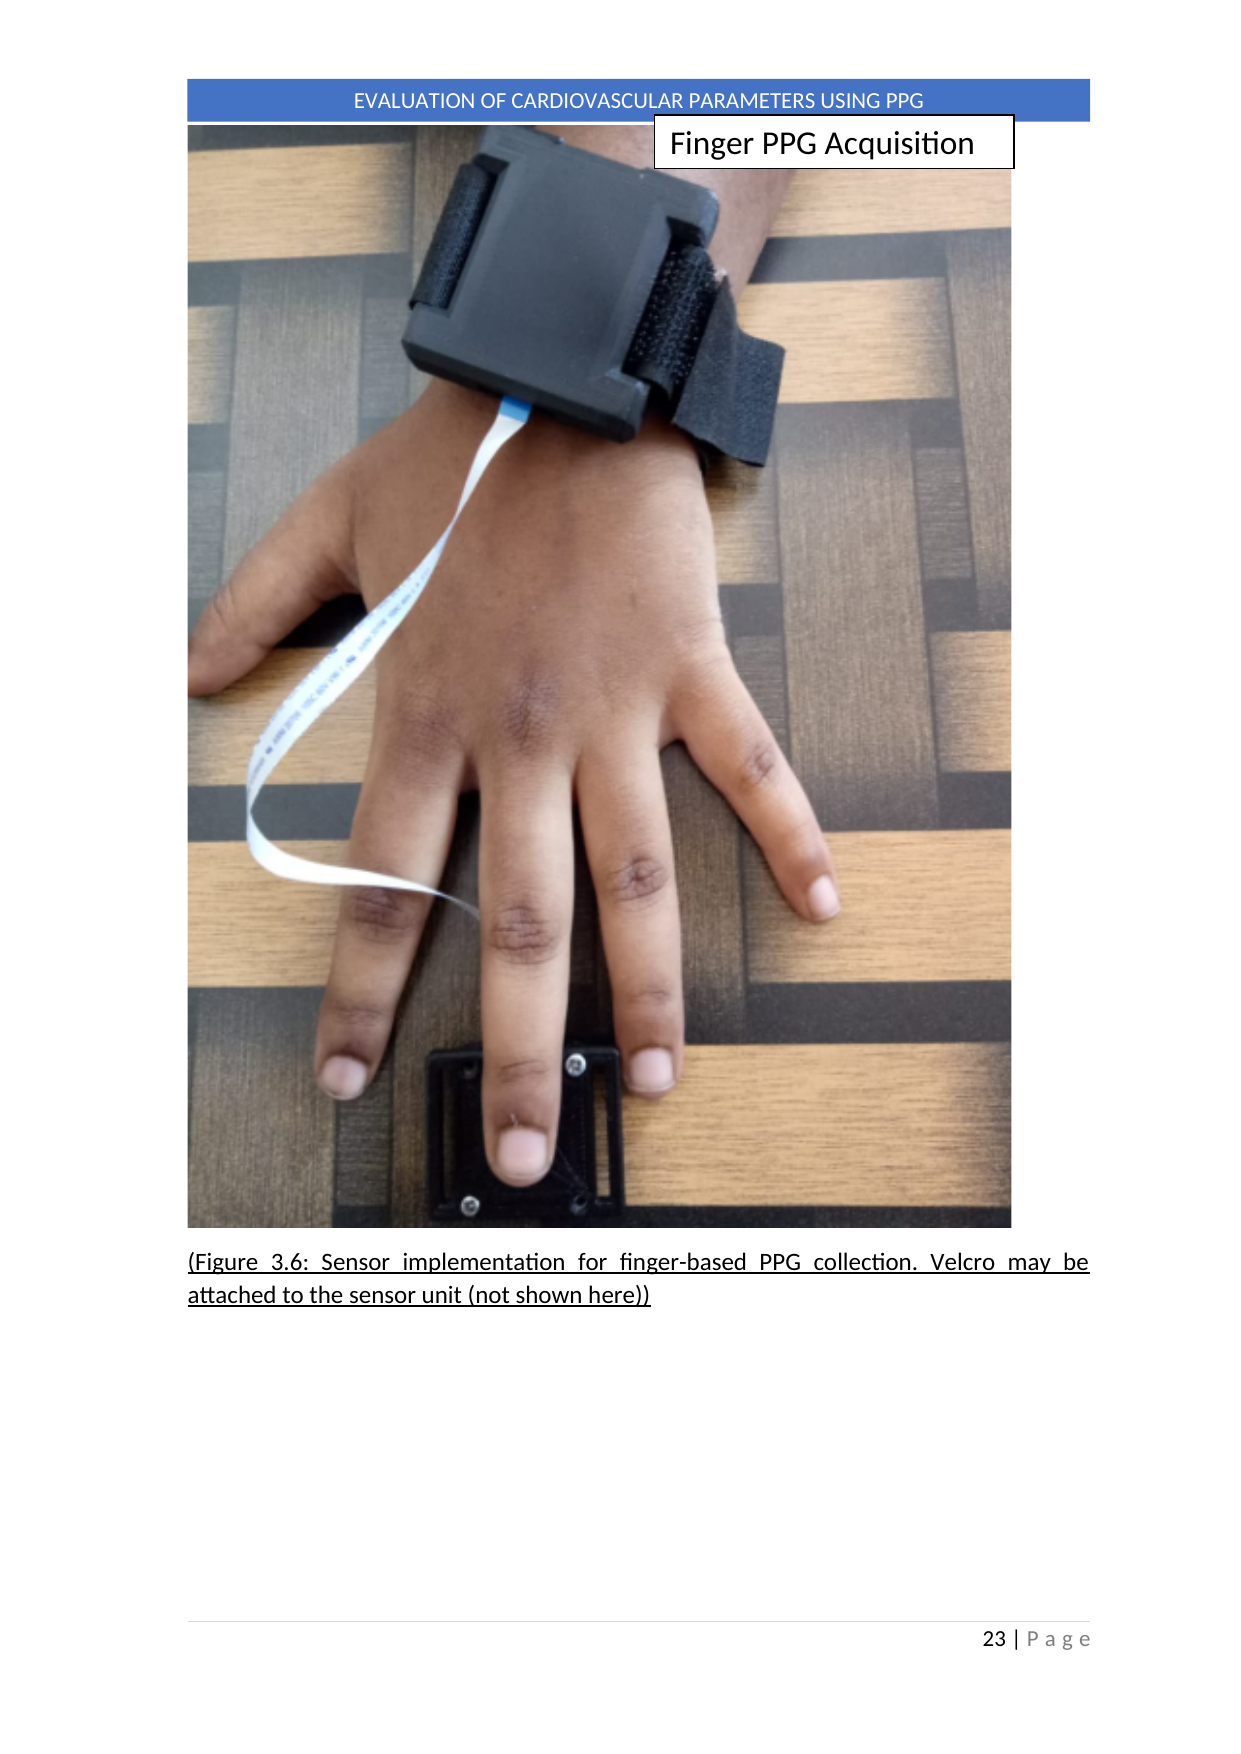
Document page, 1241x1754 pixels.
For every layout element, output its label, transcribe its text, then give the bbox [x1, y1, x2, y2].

picture [187, 125, 1012, 1228]
text (Figure 3.6: Sensor implementation for finger-based PPG collection. Velcro may be attached to the sensor unit (not shown here)) [187, 1246, 1090, 1272]
text (Figure 3.6: Sensor implementation for finger-based PPG collection. Velcro may be attached to the sensor unit (not shown here)) [187, 1273, 1090, 1309]
